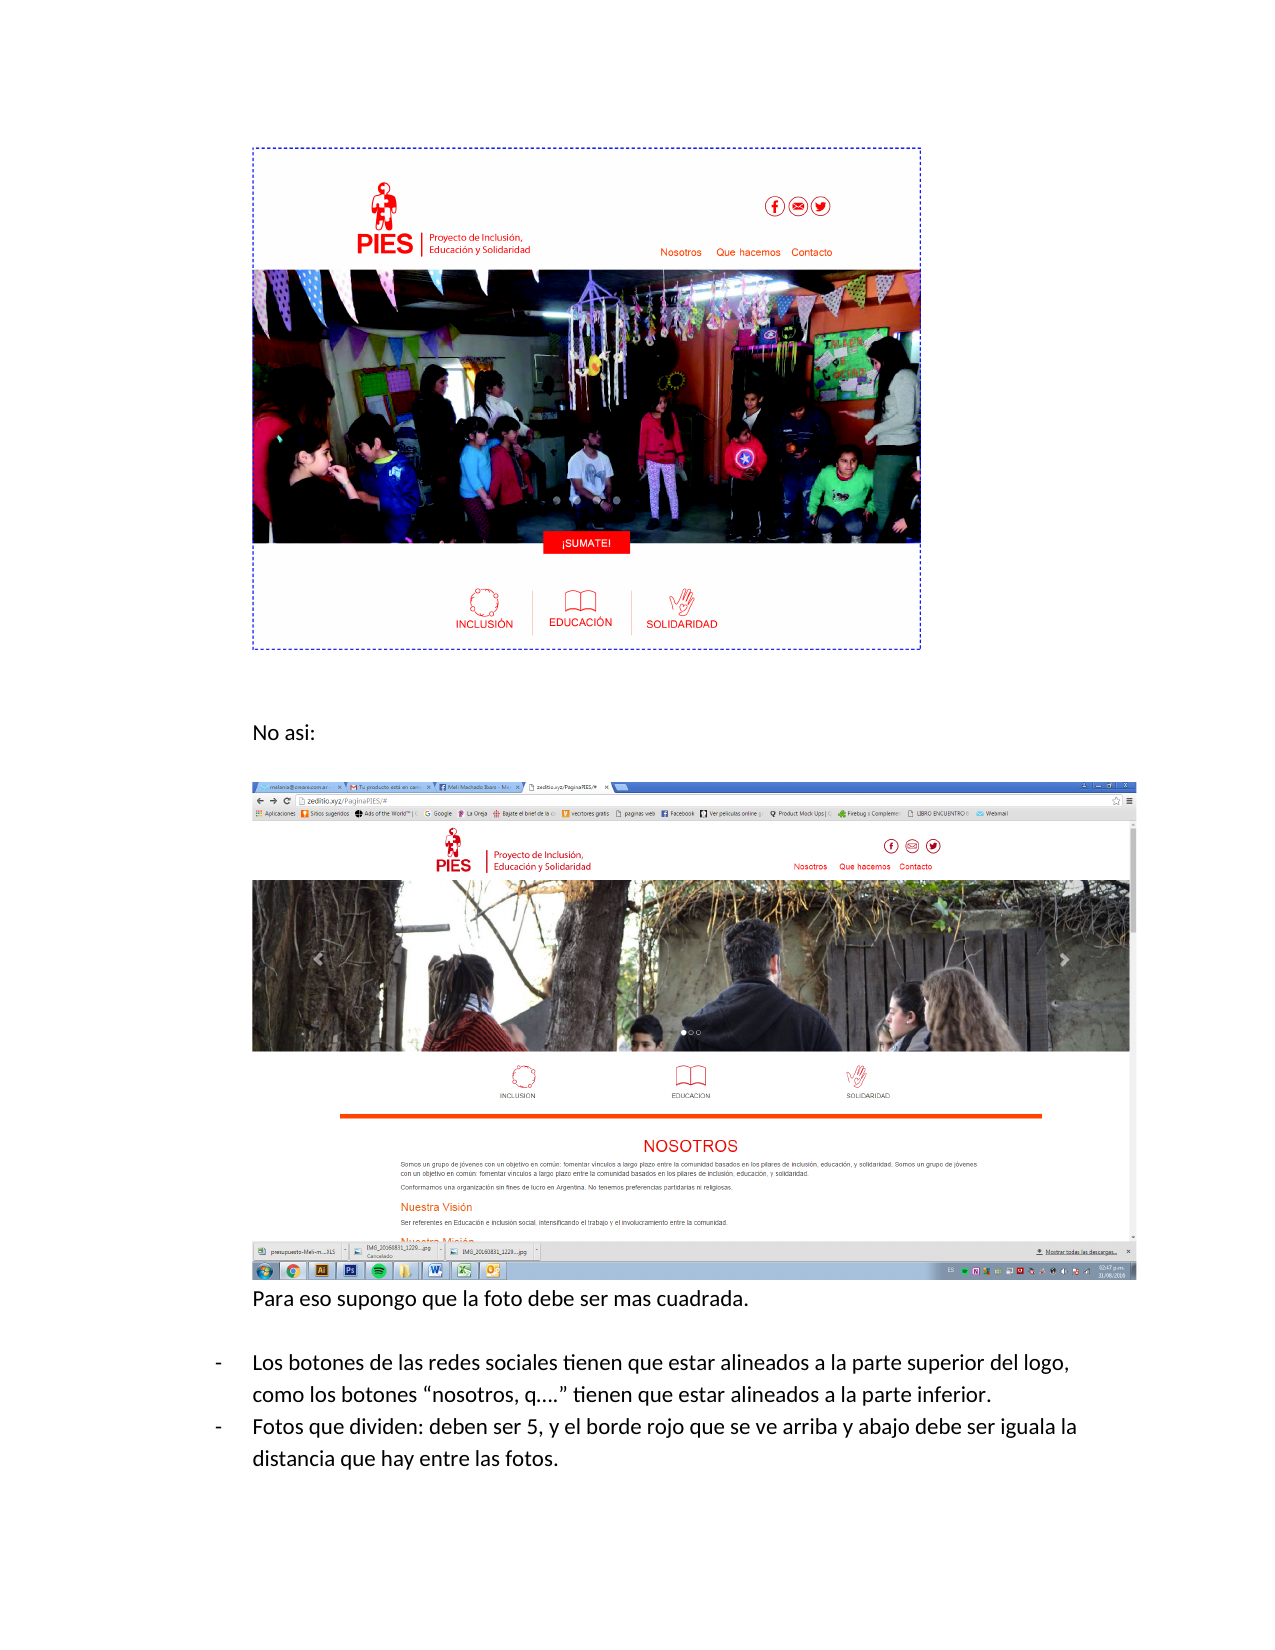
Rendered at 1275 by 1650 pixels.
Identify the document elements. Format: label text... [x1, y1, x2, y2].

list Fotos que dividen: deben ser 5, y el borde rojo que se ve arriba y abajo debe ser iguala la distancia que hay entre las fotos. [215, 1412, 1098, 1473]
list No asi: [252, 718, 1098, 746]
picture [252, 782, 1137, 1280]
list Los botones de las redes sociales tienen que estar alineados a la parte superior del logo, como los botones “nosotros, q….” tienen que estar alineados a la parte inferior. [215, 1348, 1098, 1408]
list Para eso supongo que la foto debe ser mas cuadrada. [252, 1284, 1098, 1312]
picture [252, 147, 921, 650]
